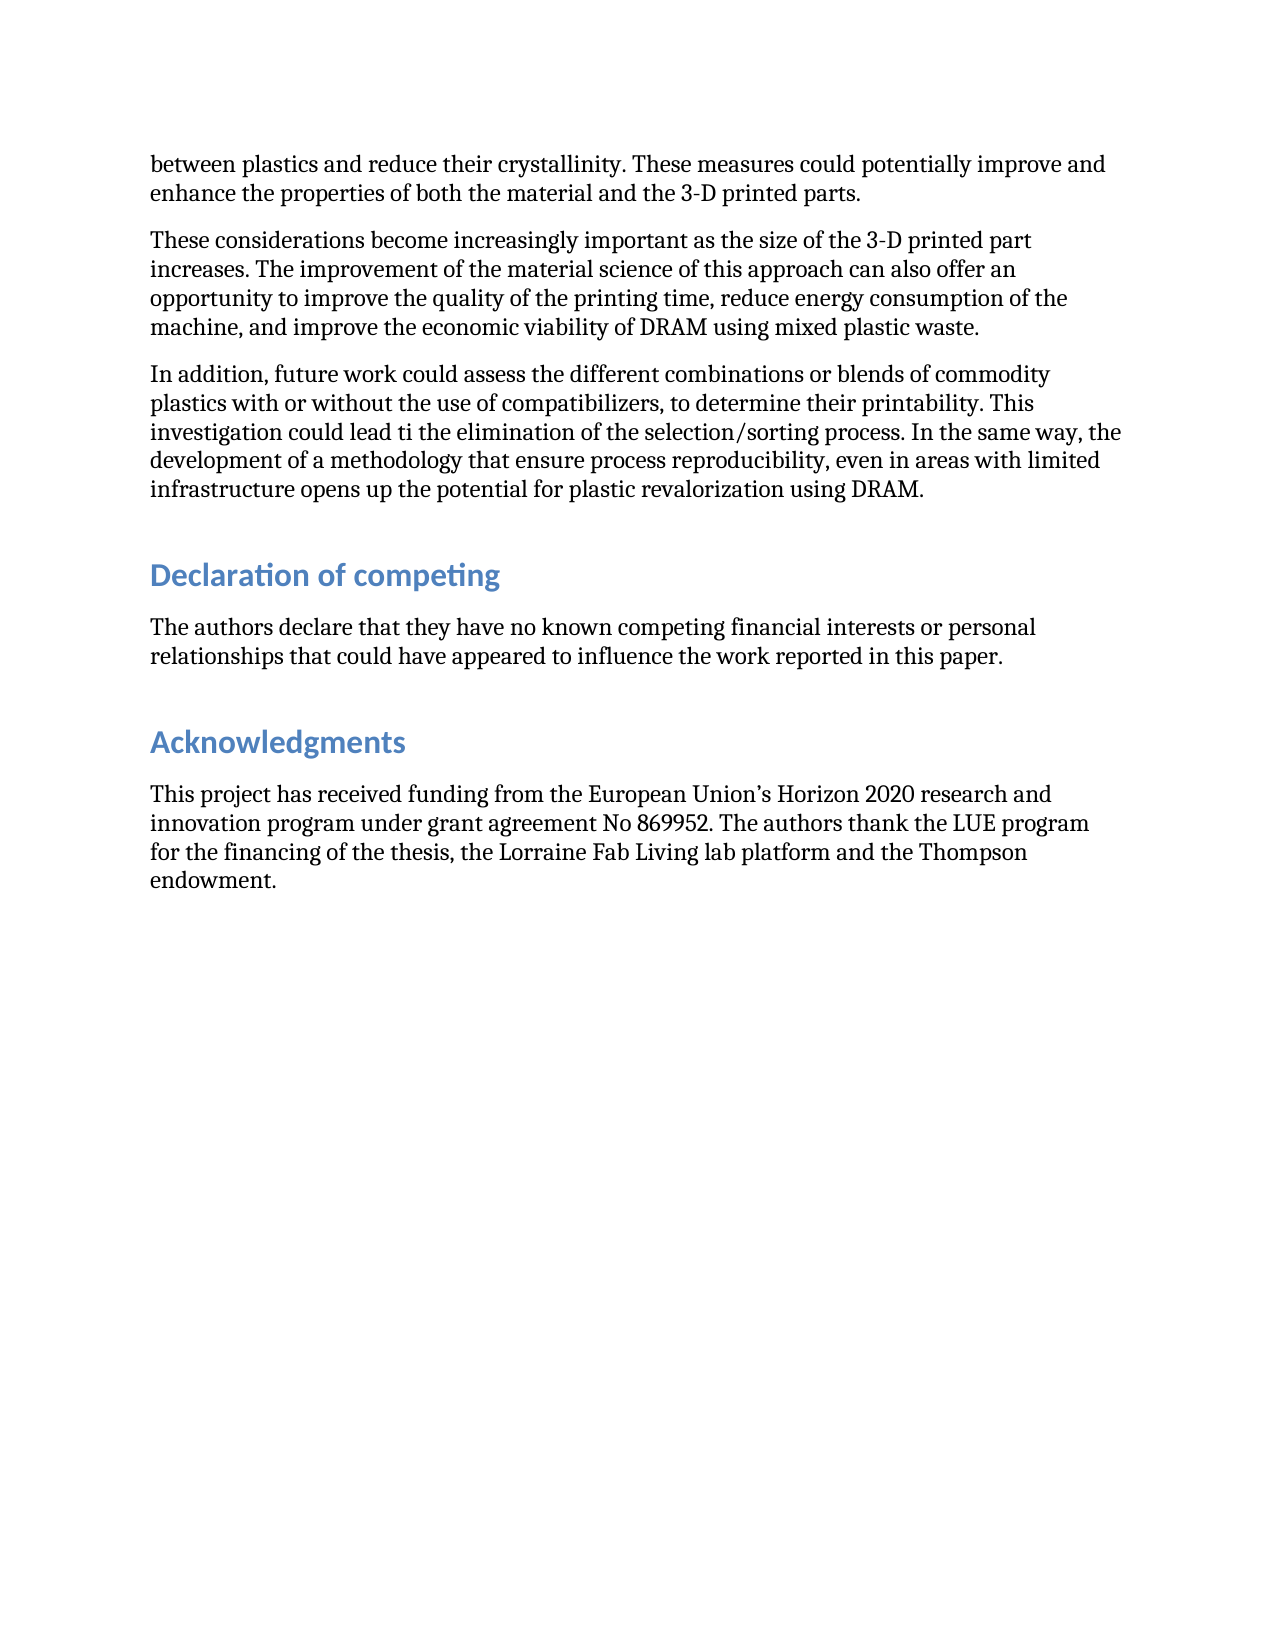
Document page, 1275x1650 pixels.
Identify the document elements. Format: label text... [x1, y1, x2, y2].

text In addition, future work could assess the different combinations or blends of commodity plastics with or without the use of compatibilizers, to determine their printability. This investigation could lead ti the elimination of the selection/sorting process. In the same way, the development of a methodology that ensure process reproducibility, even in areas with limited infrastructure opens up the potential for plastic revalorization using DRAM. [150, 360, 1125, 504]
subtitle Declaration of competing [150, 554, 1125, 594]
text This project has received funding from the European Union’s Horizon 2020 research and innovation program under grant agreement No 869952. The authors thank the LUE program for the financing of the thesis, the Lorraine Fab Living lab platform and the Thompson endowment. [150, 780, 1125, 895]
text These considerations become increasingly important as the size of the 3-D printed part increases. The improvement of the material science of this approach can also offer an opportunity to improve the quality of the printing time, reduce energy consumption of the machine, and improve the economic viability of DRAM using mixed plastic waste. [150, 226, 1125, 341]
text The authors declare that they have no known competing financial interests or personal relationships that could have appeared to influence the work reported in this paper. [150, 613, 1125, 671]
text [150, 150, 1125, 207]
subtitle Acknowledgments [150, 721, 1125, 761]
